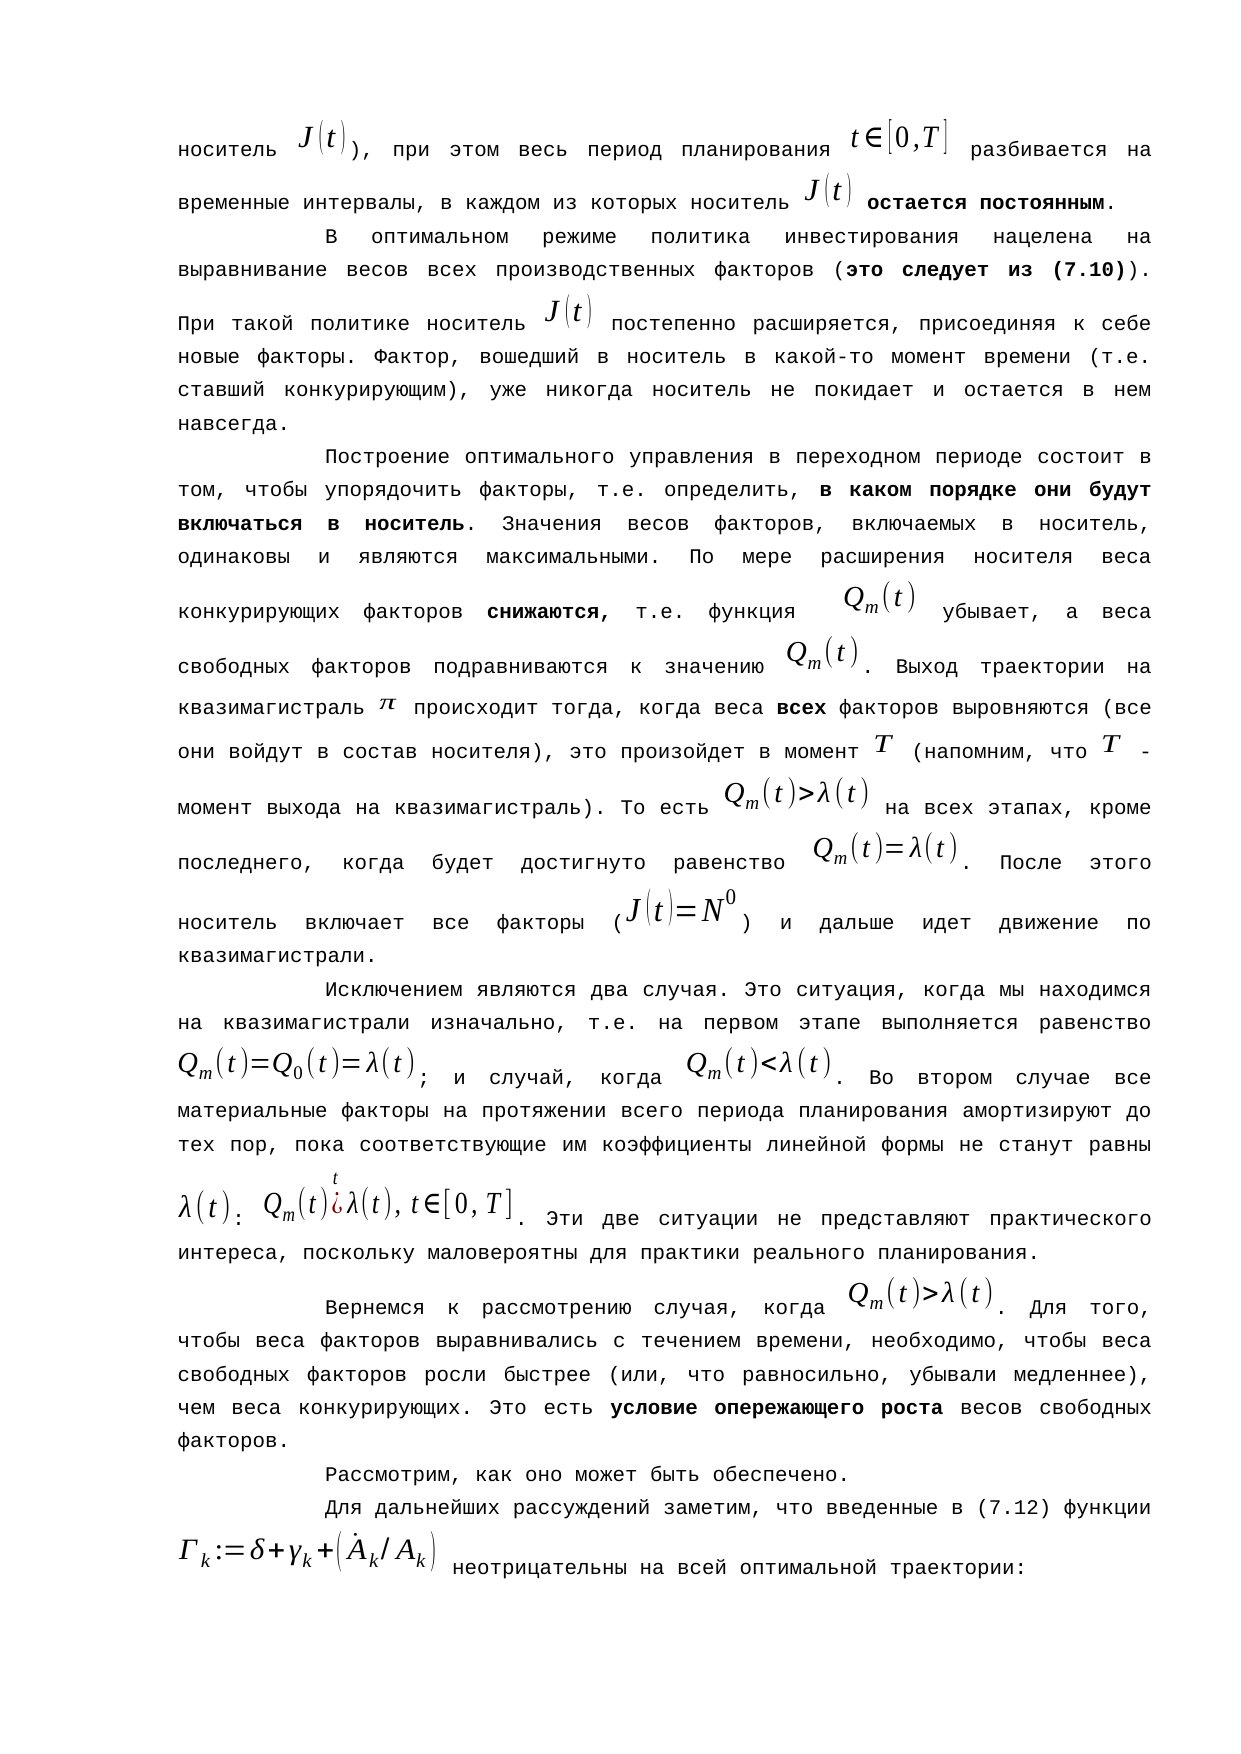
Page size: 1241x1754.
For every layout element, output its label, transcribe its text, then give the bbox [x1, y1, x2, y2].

text Исключением являются два случая. Это ситуация, когда мы находимся на квазимагистрали изначально, т.е. на первом этапе выполняется равенство ; и случай, когда . Во втором случае все материальные факторы на протяжении всего периода планирования амортизируют до тех пор, пока соответствующие им коэффициенты линейной формы не станут равны : . Эти две ситуации не представляют практического интереса, поскольку маловероятны для практики реального планирования. [177, 979, 1152, 1265]
text Рассмотрим, как оно может быть обеспечено. [177, 1463, 1152, 1487]
text Построение оптимального управления в переходном периоде состоит в том, чтобы упорядочить факторы, т.е. определить, в каком порядке они будут включаться в носитель. Значения весов факторов, включаемых в носитель, одинаковы и являются максимальными. По мере расширения носителя веса конкурирующих факторов снижаются, т.е. функция убывает, а веса свободных факторов подравниваются к значению . Выход траектории на квазимагистраль происходит тогда, когда веса всех факторов выровняются (все они войдут в состав носителя), это произойдет в момент (напомним, что - момент выхода на квазимагистраль). То есть на всех этапах, кроме последнего, когда будет достигнуто равенство . После этого носитель включает все факторы () и дальше идет движение по квазимагистрали. [177, 446, 1152, 969]
text В оптимальном режиме политика инвестирования нацелена на выравнивание весов всех производственных факторов (это следует из (7.10)). При такой политике носитель постепенно расширяется, присоединяя к себе новые факторы. Фактор, вошедший в носитель в какой-то момент времени (т.е. ставший конкурирующим), уже никогда носитель не покидает и остается в нем навсегда. [177, 226, 1152, 436]
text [177, 118, 1152, 216]
text Вернемся к рассмотрению случая, когда . Для того, чтобы веса факторов выравнивались с течением времени, необходимо, чтобы веса свободных факторов росли быстрее (или, что равносильно, убывали медленнее), чем веса конкурирующих. Это есть условие опережающего роста весов свободных факторов. [177, 1275, 1152, 1454]
text Для дальнейших рассуждений заметим, что введенные в (7.12) функции неотрицательны на всей оптимальной траектории: [177, 1497, 1152, 1581]
